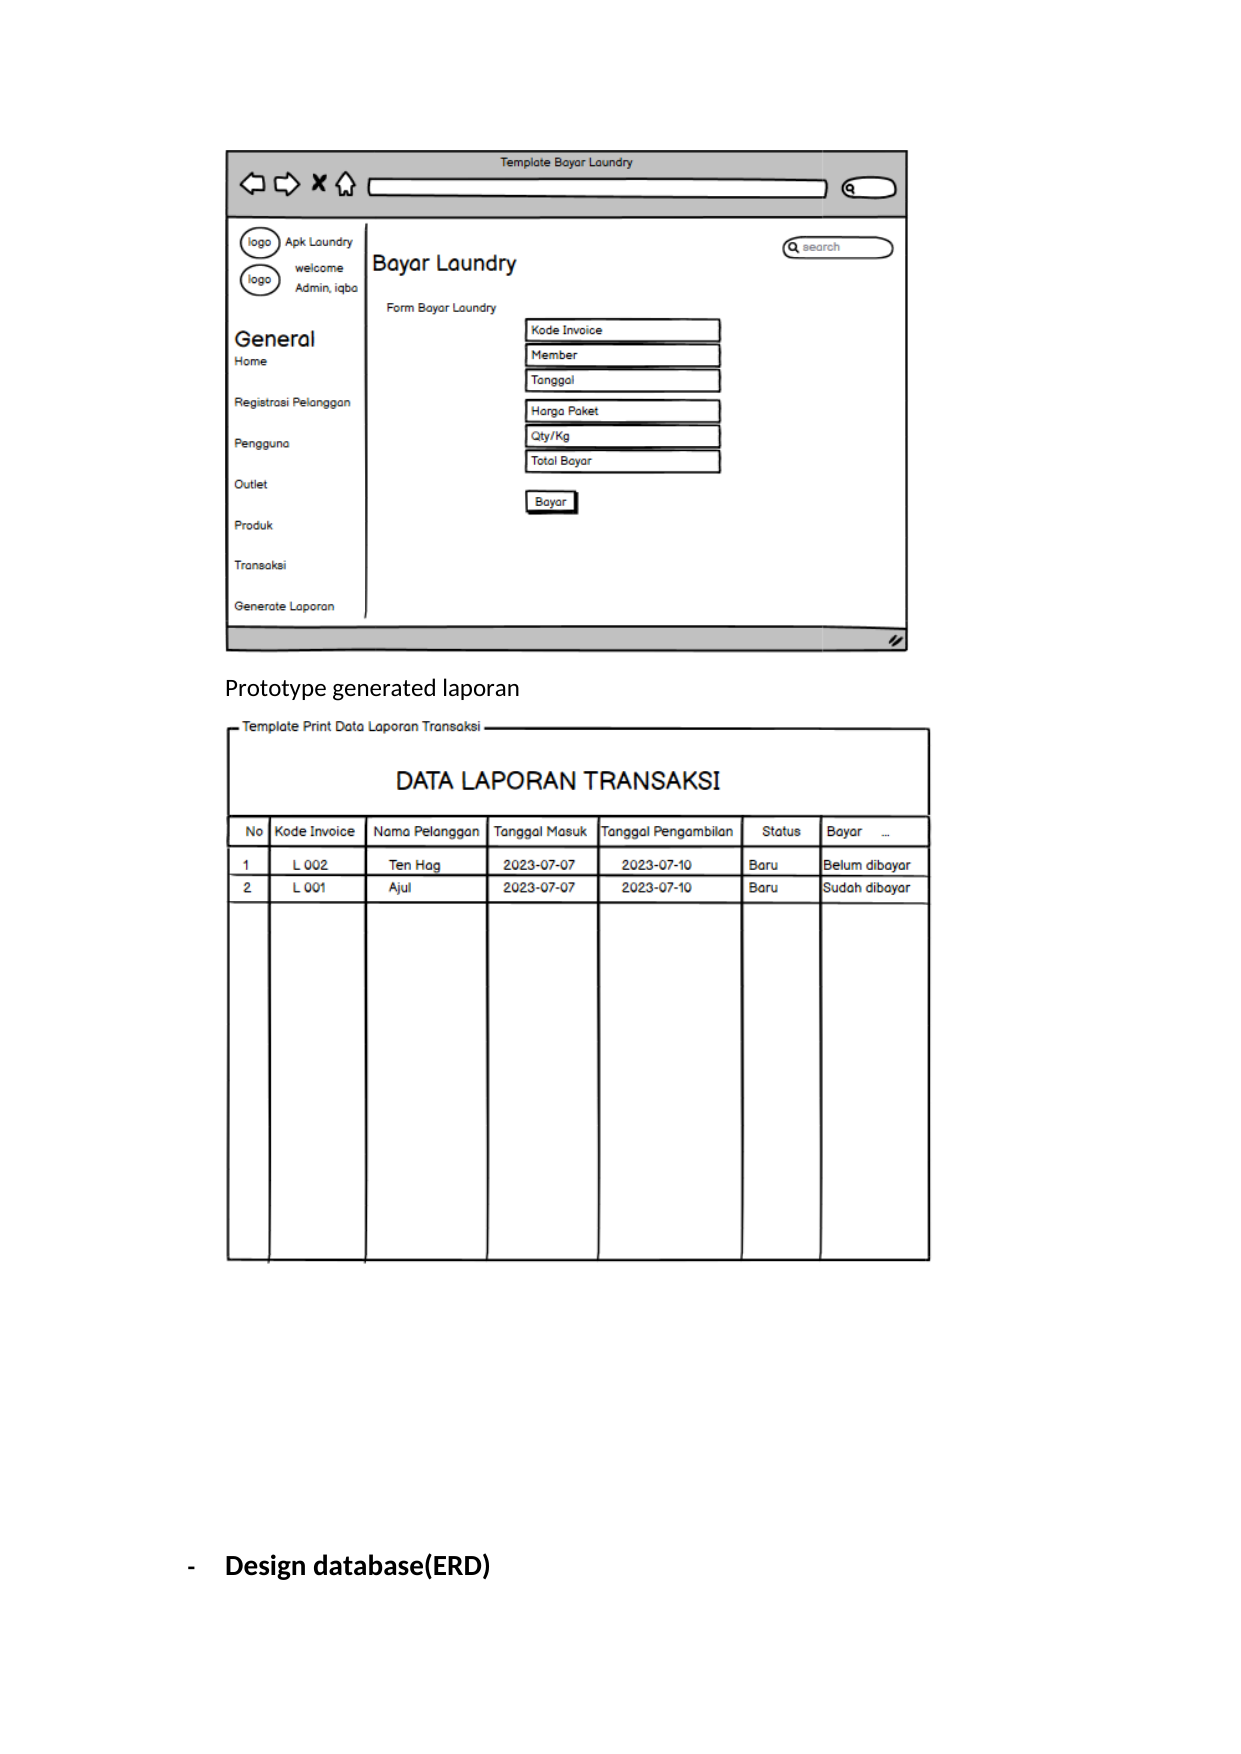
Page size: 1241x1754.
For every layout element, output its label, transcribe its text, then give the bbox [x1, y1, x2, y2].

list Design database(ERD) [187, 1547, 1090, 1582]
picture [225, 150, 909, 654]
picture [225, 720, 934, 1265]
text Prototype generated laporan [225, 672, 1090, 702]
